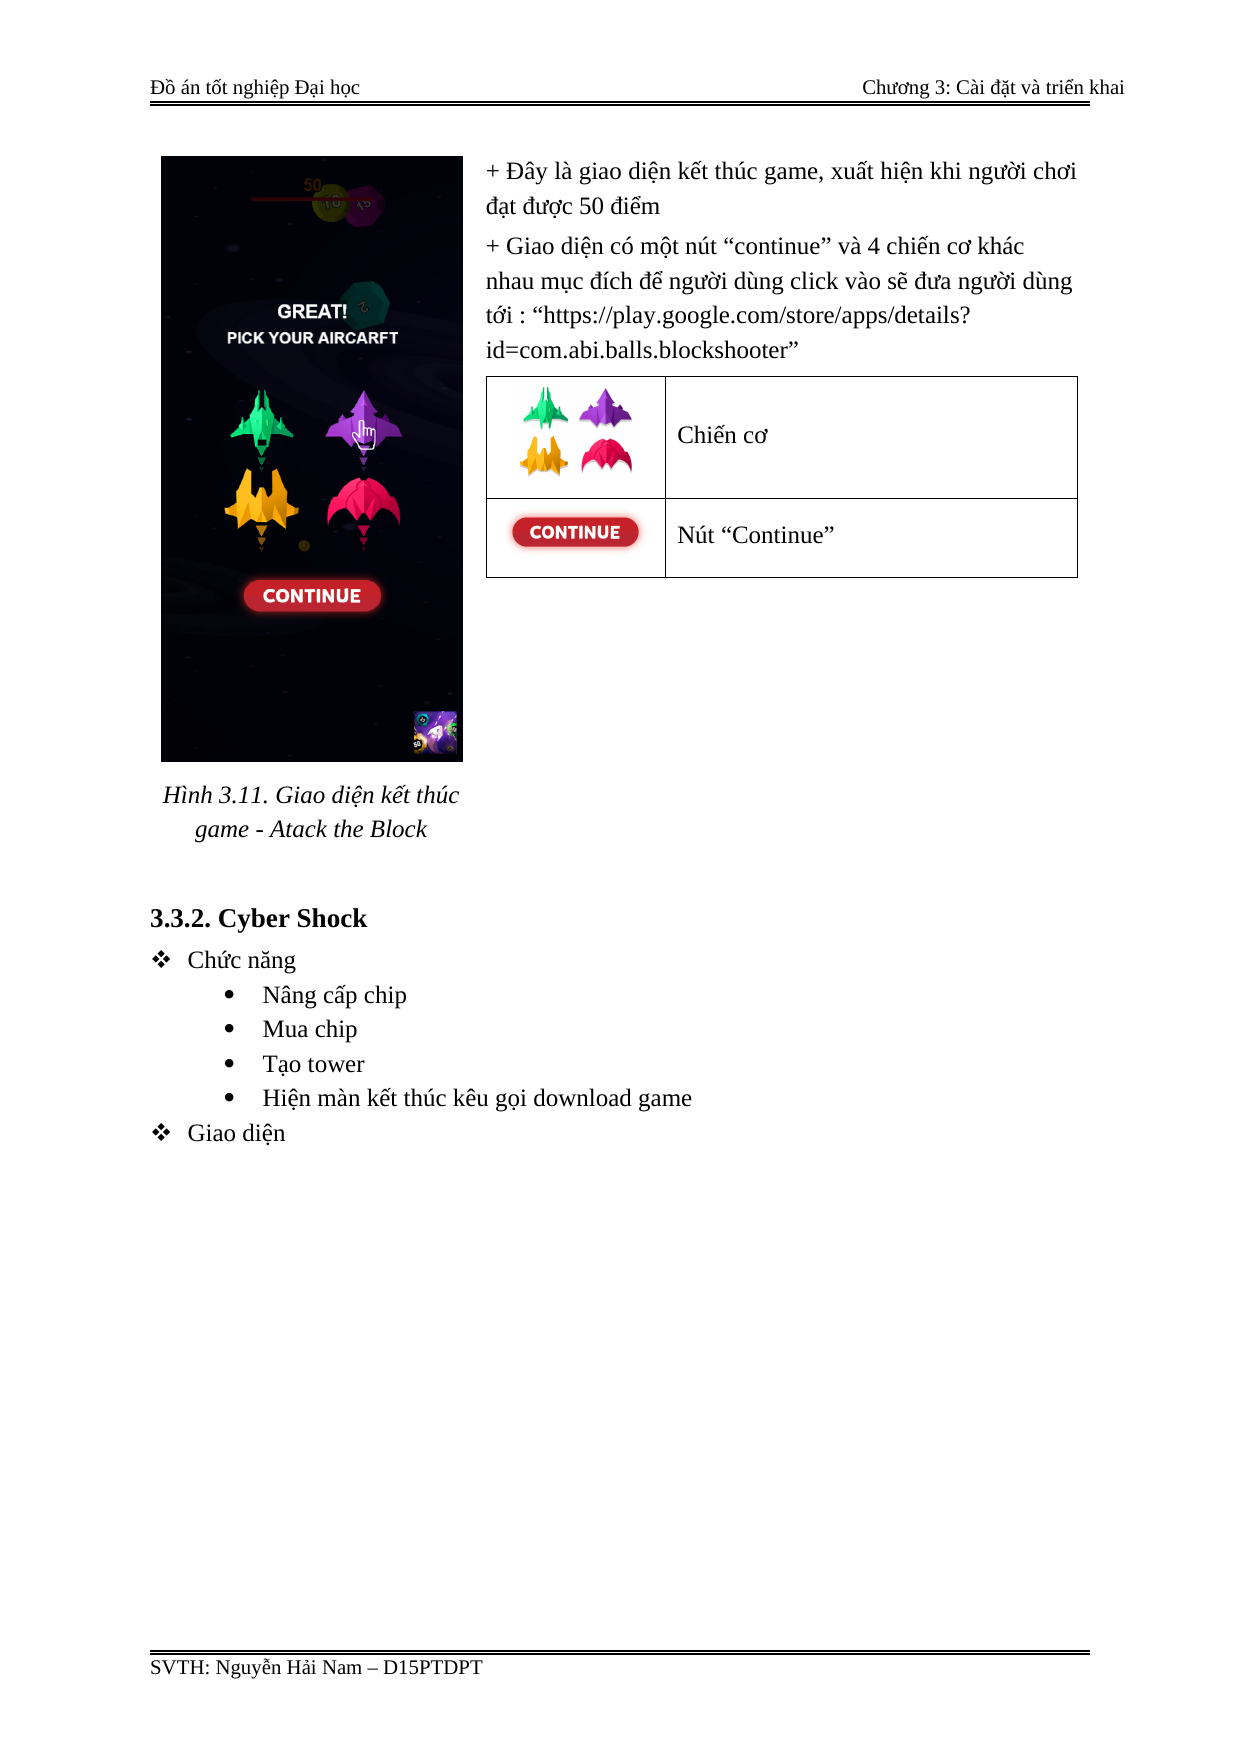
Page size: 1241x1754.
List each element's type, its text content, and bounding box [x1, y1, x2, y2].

picture [500, 505, 651, 559]
list Tạo tower [225, 1049, 1090, 1078]
picture [161, 156, 463, 762]
list Chức năng [150, 946, 1090, 974]
list Giao diện [150, 1118, 1090, 1147]
table_header + Đây là giao diện kết thúc game, xuất hiện khi người chơi đạt được 50 điểm + Giao diện có một nút “continue” và 4 chiến cơ khác nhau mục đích để người dùng click vào sẽ đưa người dùng tới : “https://play.google.com/store/apps/details?id=com.abi.balls.blockshooter” [474, 150, 1089, 855]
list Mua chip [225, 1014, 1090, 1043]
picture [517, 382, 635, 480]
subtitle 3.3.2. Cyber Shock [150, 902, 1090, 933]
table_header Hình 3.11. Giao diện kết thúc game - Atack the Block [150, 150, 474, 855]
list Hiện màn kết thúc kêu gọi download game [225, 1083, 1090, 1112]
list Nâng cấp chip [225, 980, 1090, 1009]
